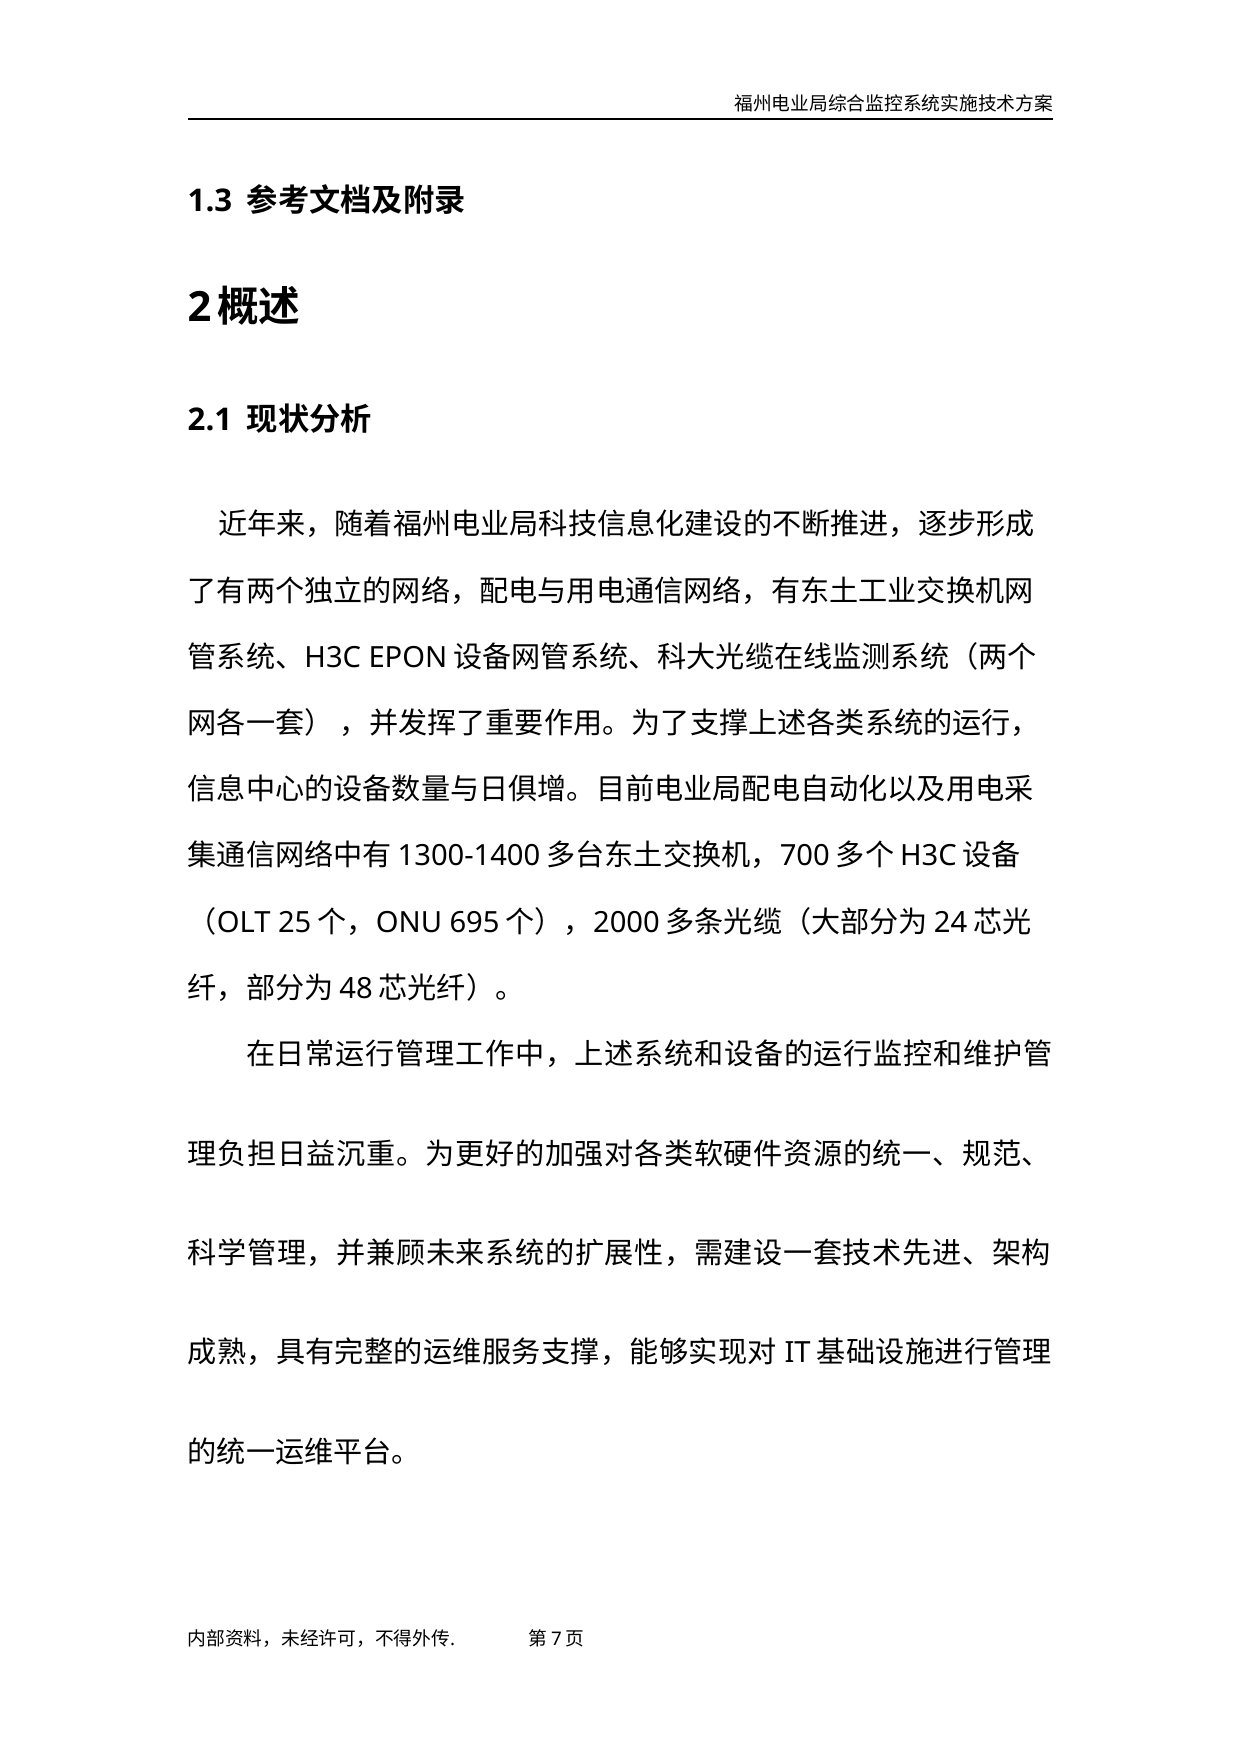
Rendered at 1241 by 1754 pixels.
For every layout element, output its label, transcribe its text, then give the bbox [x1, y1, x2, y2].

subtitle 参考文档及附录 [187, 165, 1053, 231]
subtitle 概述 [187, 270, 1053, 337]
subtitle 现状分析 [187, 383, 1053, 449]
text 在日常运行管理工作中，上述系统和设备的运行监控和维护管理负担日益沉重。为更好的加强对各类软硬件资源的统一、规范、科学管理，并兼顾未来系统的扩展性，需建设一套技术先进、架构成熟，具有完整的运维服务支撑，能够实现对IT基础设施进行管理的统一运维平台。 [187, 1019, 1053, 1483]
text 近年来，随着福州电业局科技信息化建设的不断推进，逐步形成了有两个独立的网络，配电与用电通信网络，有东土工业交换机网管系统、H3C EPON设备网管系统、科大光缆在线监测系统（两个网各一套） ，并发挥了重要作用。为了支撑上述各类系统的运行，信息中心的设备数量与日俱增。目前电业局配电自动化以及用电采集通信网络中有1300-1400多台东土交换机，700多个H3C设备（OLT 25个，ONU 695个），2000多条光缆（大部分为24芯光纤，部分为48芯光纤）。 [187, 489, 1053, 1019]
